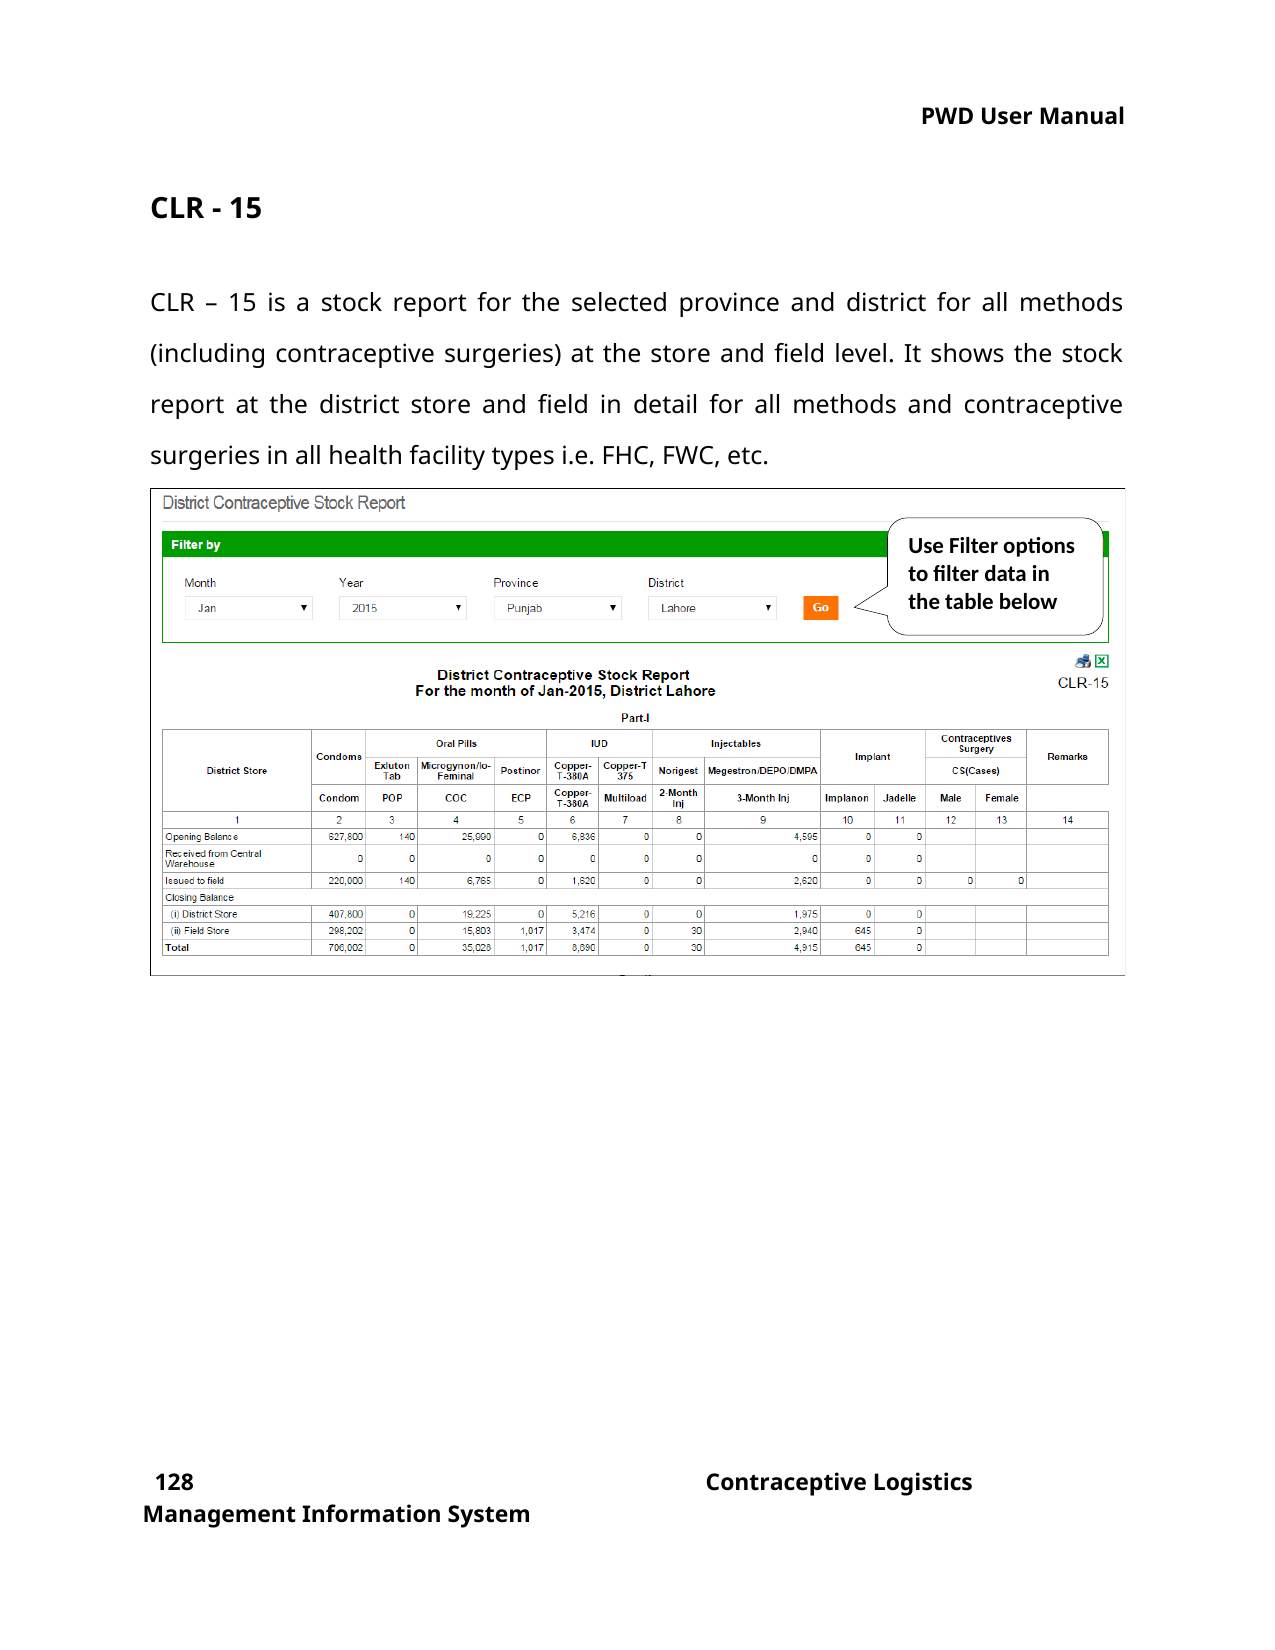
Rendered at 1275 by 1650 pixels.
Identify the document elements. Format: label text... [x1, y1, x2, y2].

picture [150, 488, 1125, 976]
text CLR – 15 is a stock report for the selected province and district for all methods (including contraceptive surgeries) at the store and field level. It shows the stock report at the district store and field in detail for all methods and contraceptive surgeries in all health facility types i.e. FHC, FWC, etc. [150, 284, 1125, 472]
subtitle CLR - 15 [150, 187, 1125, 227]
